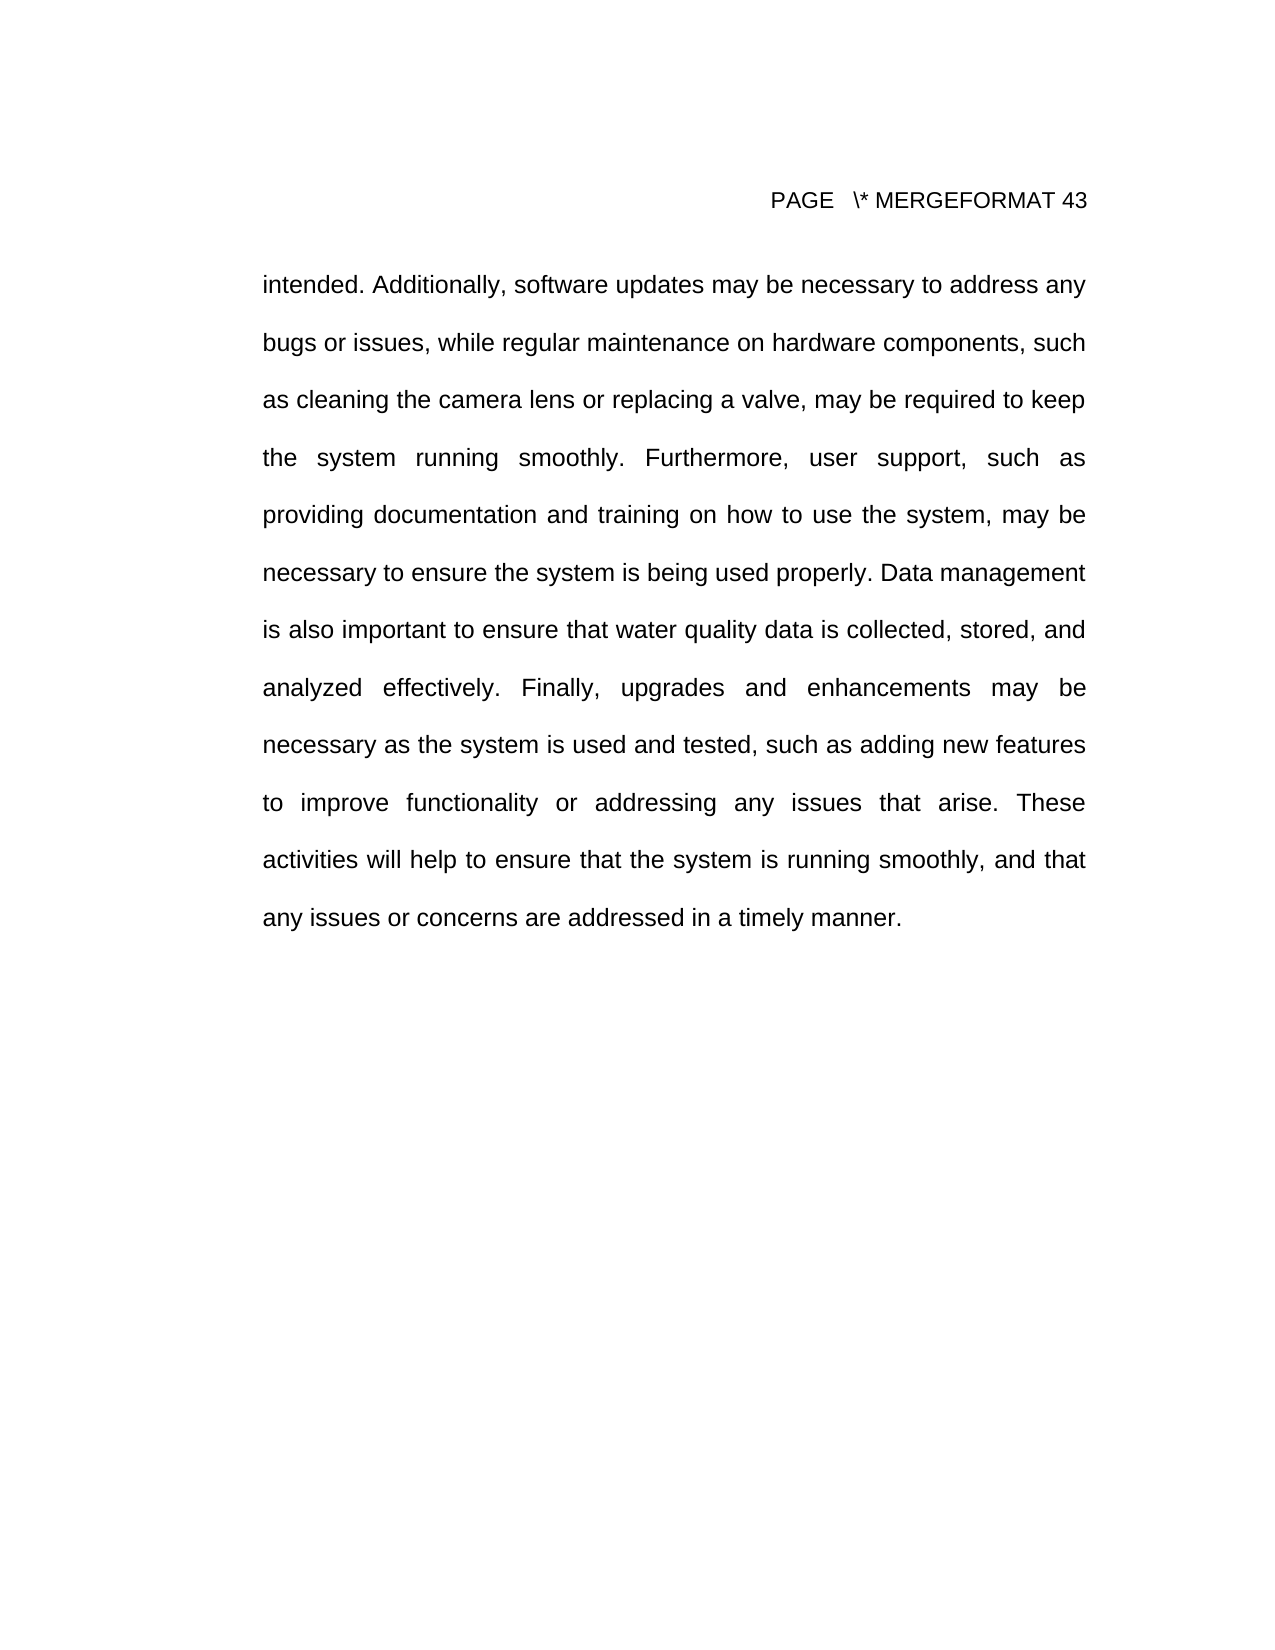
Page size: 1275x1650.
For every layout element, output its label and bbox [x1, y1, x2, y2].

text [262, 270, 1087, 931]
